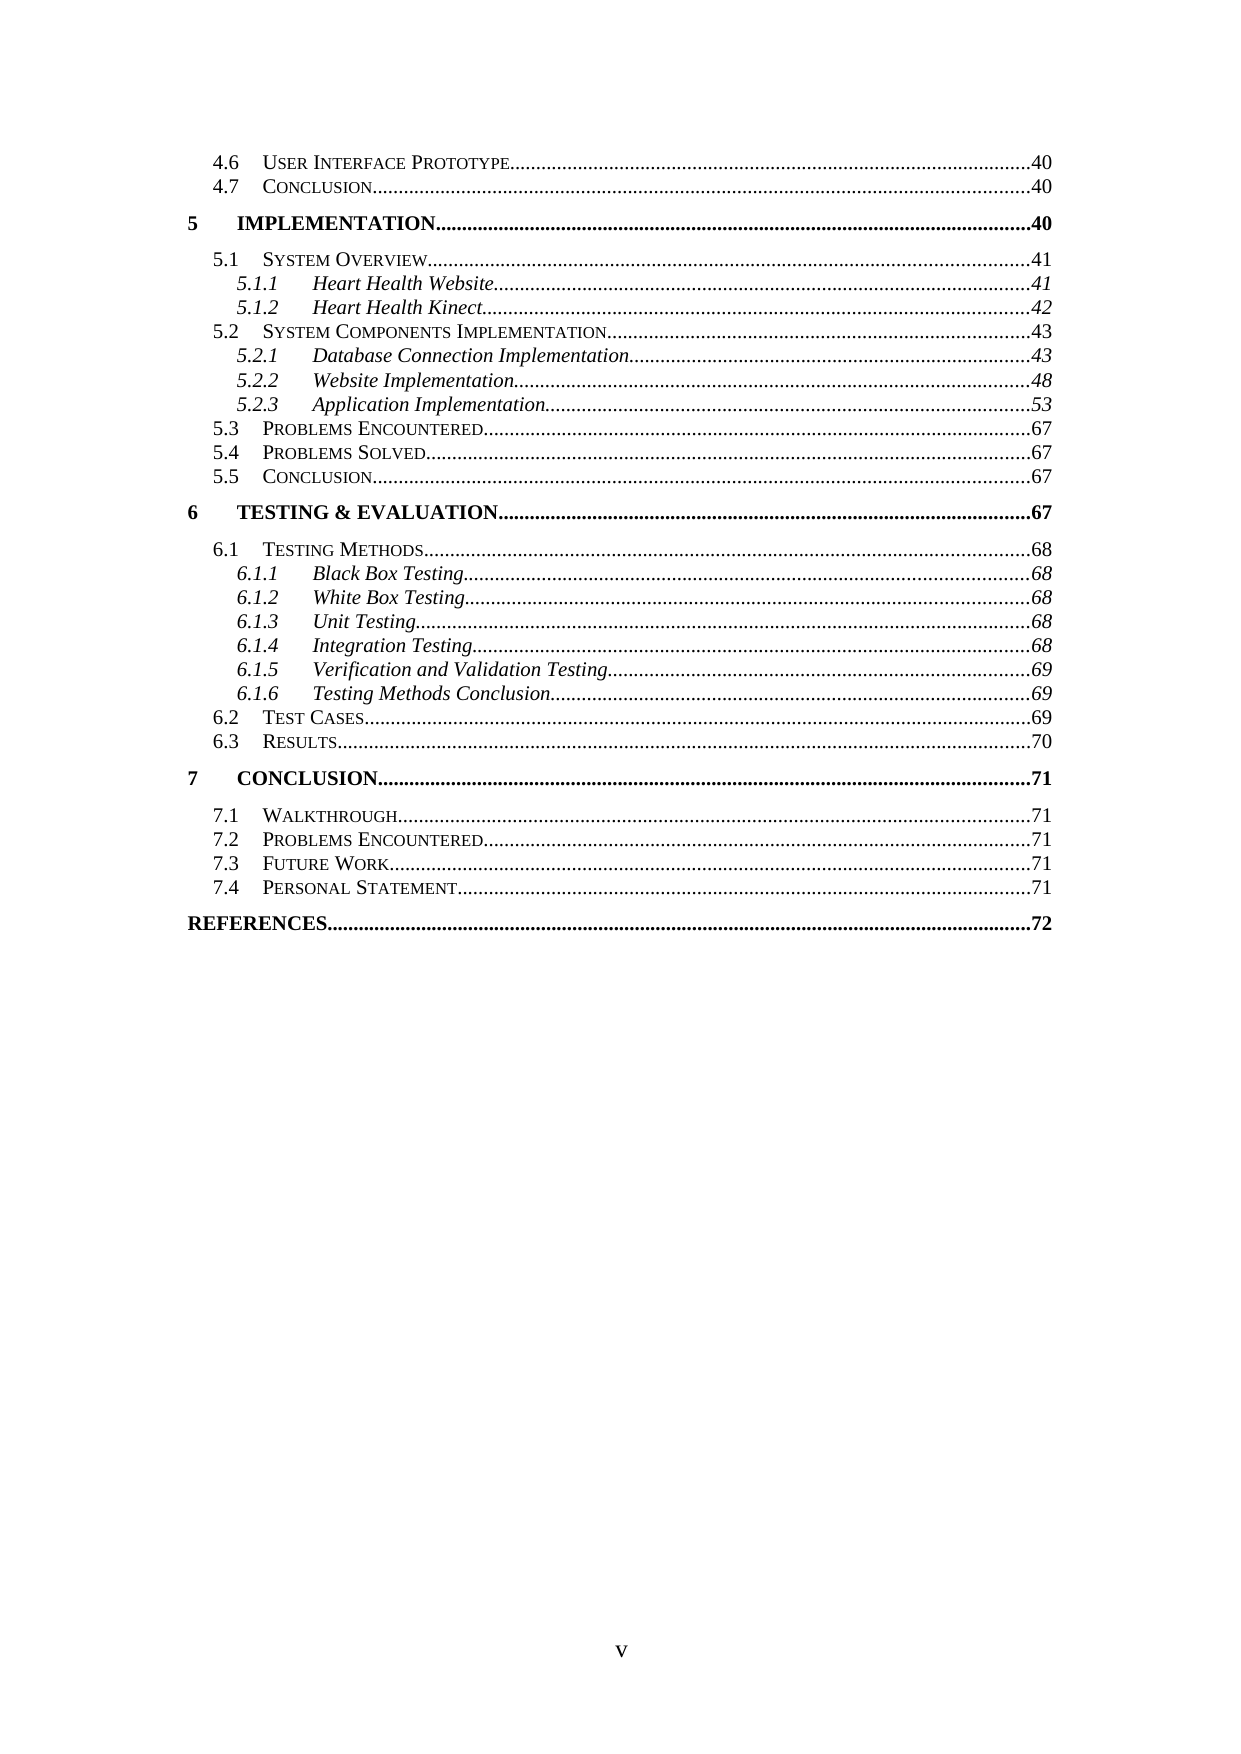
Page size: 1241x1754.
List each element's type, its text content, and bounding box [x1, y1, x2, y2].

text 7.3 Future Work 71 [213, 851, 1053, 875]
text 6.2 Test Cases 69 [213, 705, 1053, 729]
text 4.7 Conclusion 40 [213, 174, 1053, 198]
text 5.1.1 Heart Health Website 41 [237, 271, 1053, 295]
text 6.1.5 Verification and Validation Testing 69 [237, 657, 1053, 681]
text 5.1 System Overview 41 [213, 247, 1053, 271]
text 5.1.2 Heart Health Kinect 42 [237, 295, 1053, 319]
text 7.1 Walkthrough 71 [213, 802, 1053, 827]
text 7.2 Problems Encountered 71 [213, 827, 1053, 851]
text 6.1.4 Integration Testing 68 [237, 633, 1053, 657]
text 6.1.1 Black Box Testing 68 [237, 561, 1053, 585]
text 6 Testing & Evaluation 67 [187, 500, 1053, 524]
text 6.1.2 White Box Testing 68 [237, 585, 1053, 609]
text References 72 [187, 911, 1053, 935]
text 5.2.3 Application Implementation 53 [237, 392, 1053, 416]
text 6.1 Testing Methods 68 [213, 537, 1053, 561]
text 5.2.2 Website Implementation 48 [237, 367, 1053, 392]
text 5.2.1 Database Connection Implementation 43 [237, 343, 1053, 367]
text 5.4 Problems Solved 67 [213, 440, 1053, 464]
text 6.1.3 Unit Testing 68 [237, 609, 1053, 633]
text 5 Implementation 40 [187, 211, 1053, 235]
text 7.4 Personal Statement 71 [213, 875, 1053, 899]
text 4.6 User Interface Prototype 40 [213, 150, 1053, 174]
text 6.1.6 Testing Methods Conclusion 69 [237, 681, 1053, 705]
text 7 Conclusion 71 [187, 766, 1053, 790]
text 5.2 System Components Implementation 43 [213, 319, 1053, 343]
text 5.3 Problems Encountered 67 [213, 416, 1053, 440]
text 5.5 Conclusion 67 [213, 464, 1053, 488]
text 6.3 Results 70 [213, 729, 1053, 753]
